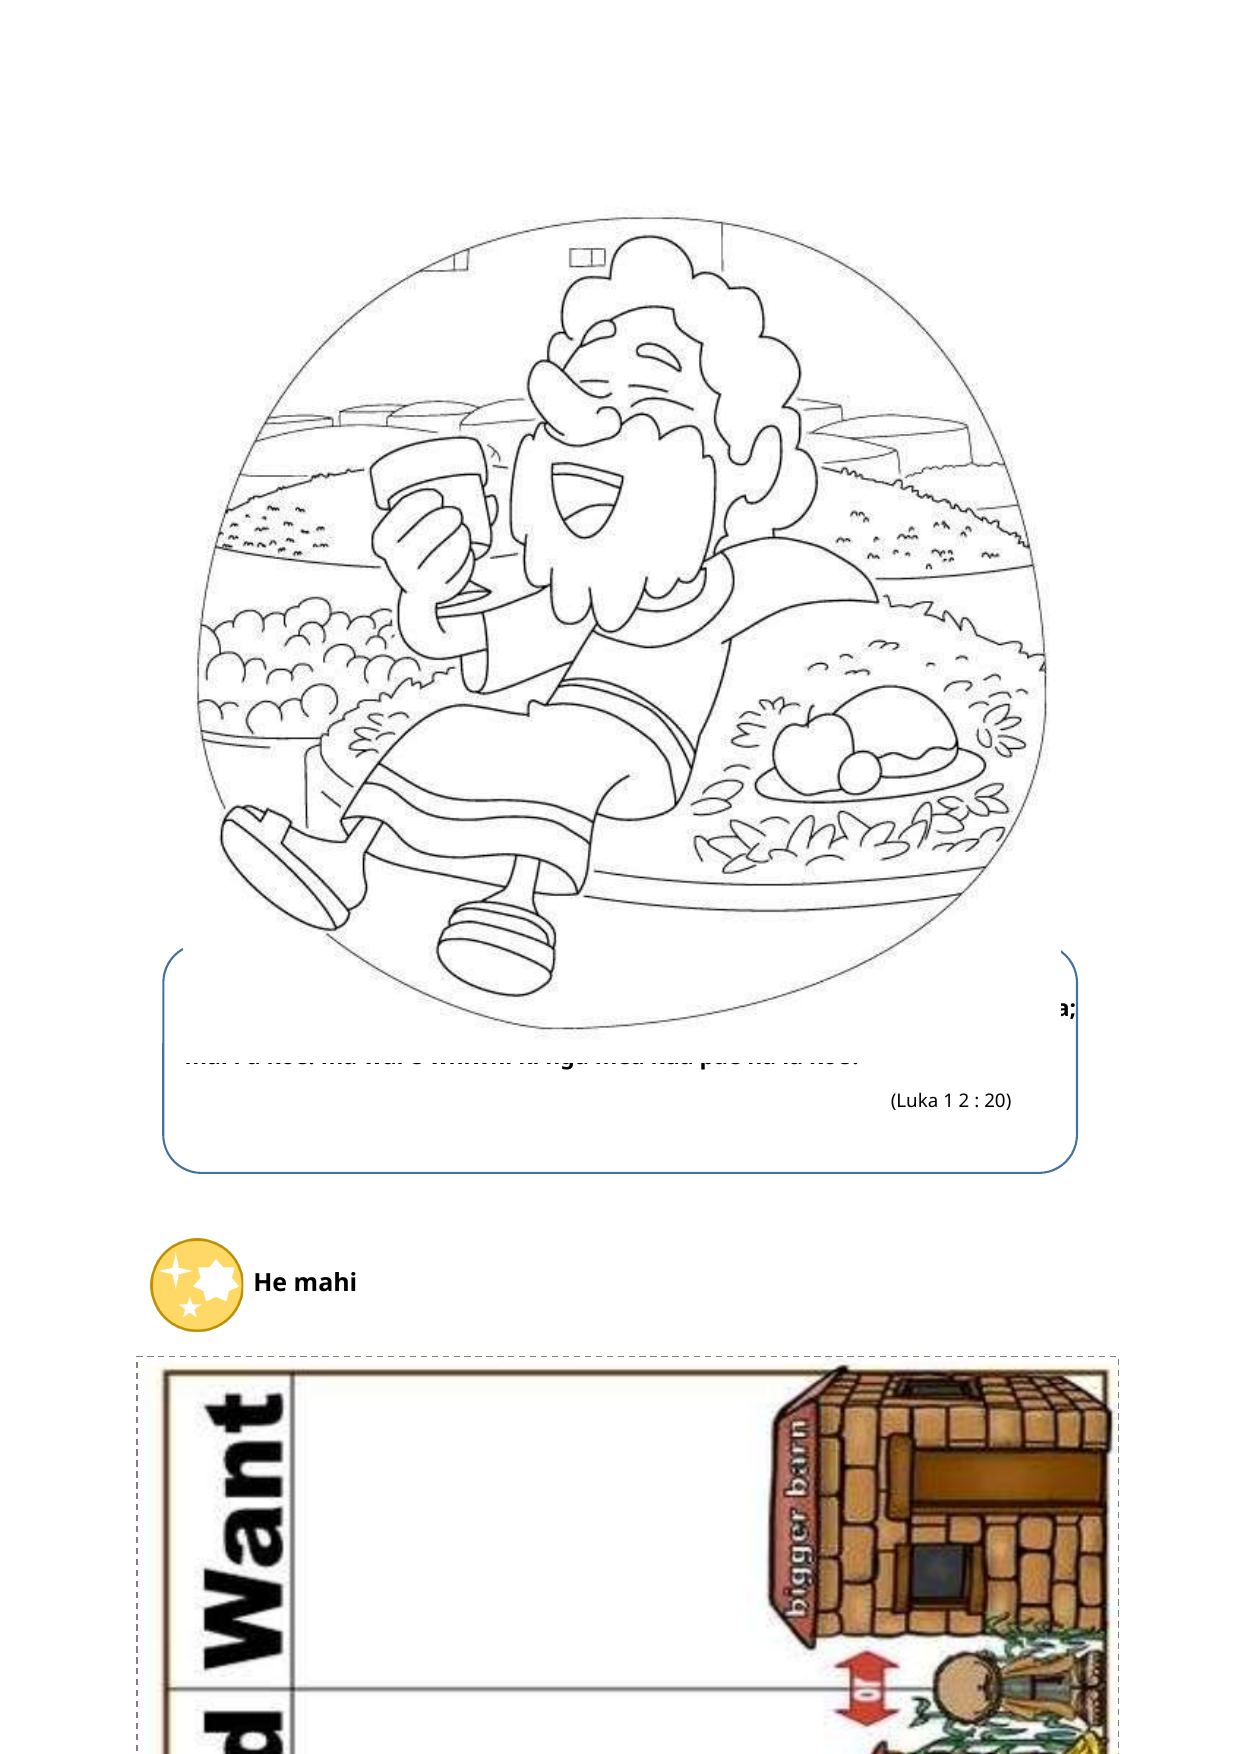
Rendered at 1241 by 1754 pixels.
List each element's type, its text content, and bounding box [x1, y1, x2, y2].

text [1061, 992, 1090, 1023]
picture [139, 1357, 1118, 1754]
text (Luka 1 2 : 20) [150, 1088, 1090, 1113]
text mai i a koe. ma wai e whiwhi ki nga mea kua pae na ia koe? [150, 1040, 1090, 1071]
picture [183, 184, 1061, 1063]
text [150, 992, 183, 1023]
text He mahi [244, 1264, 1090, 1298]
picture [150, 1238, 244, 1332]
